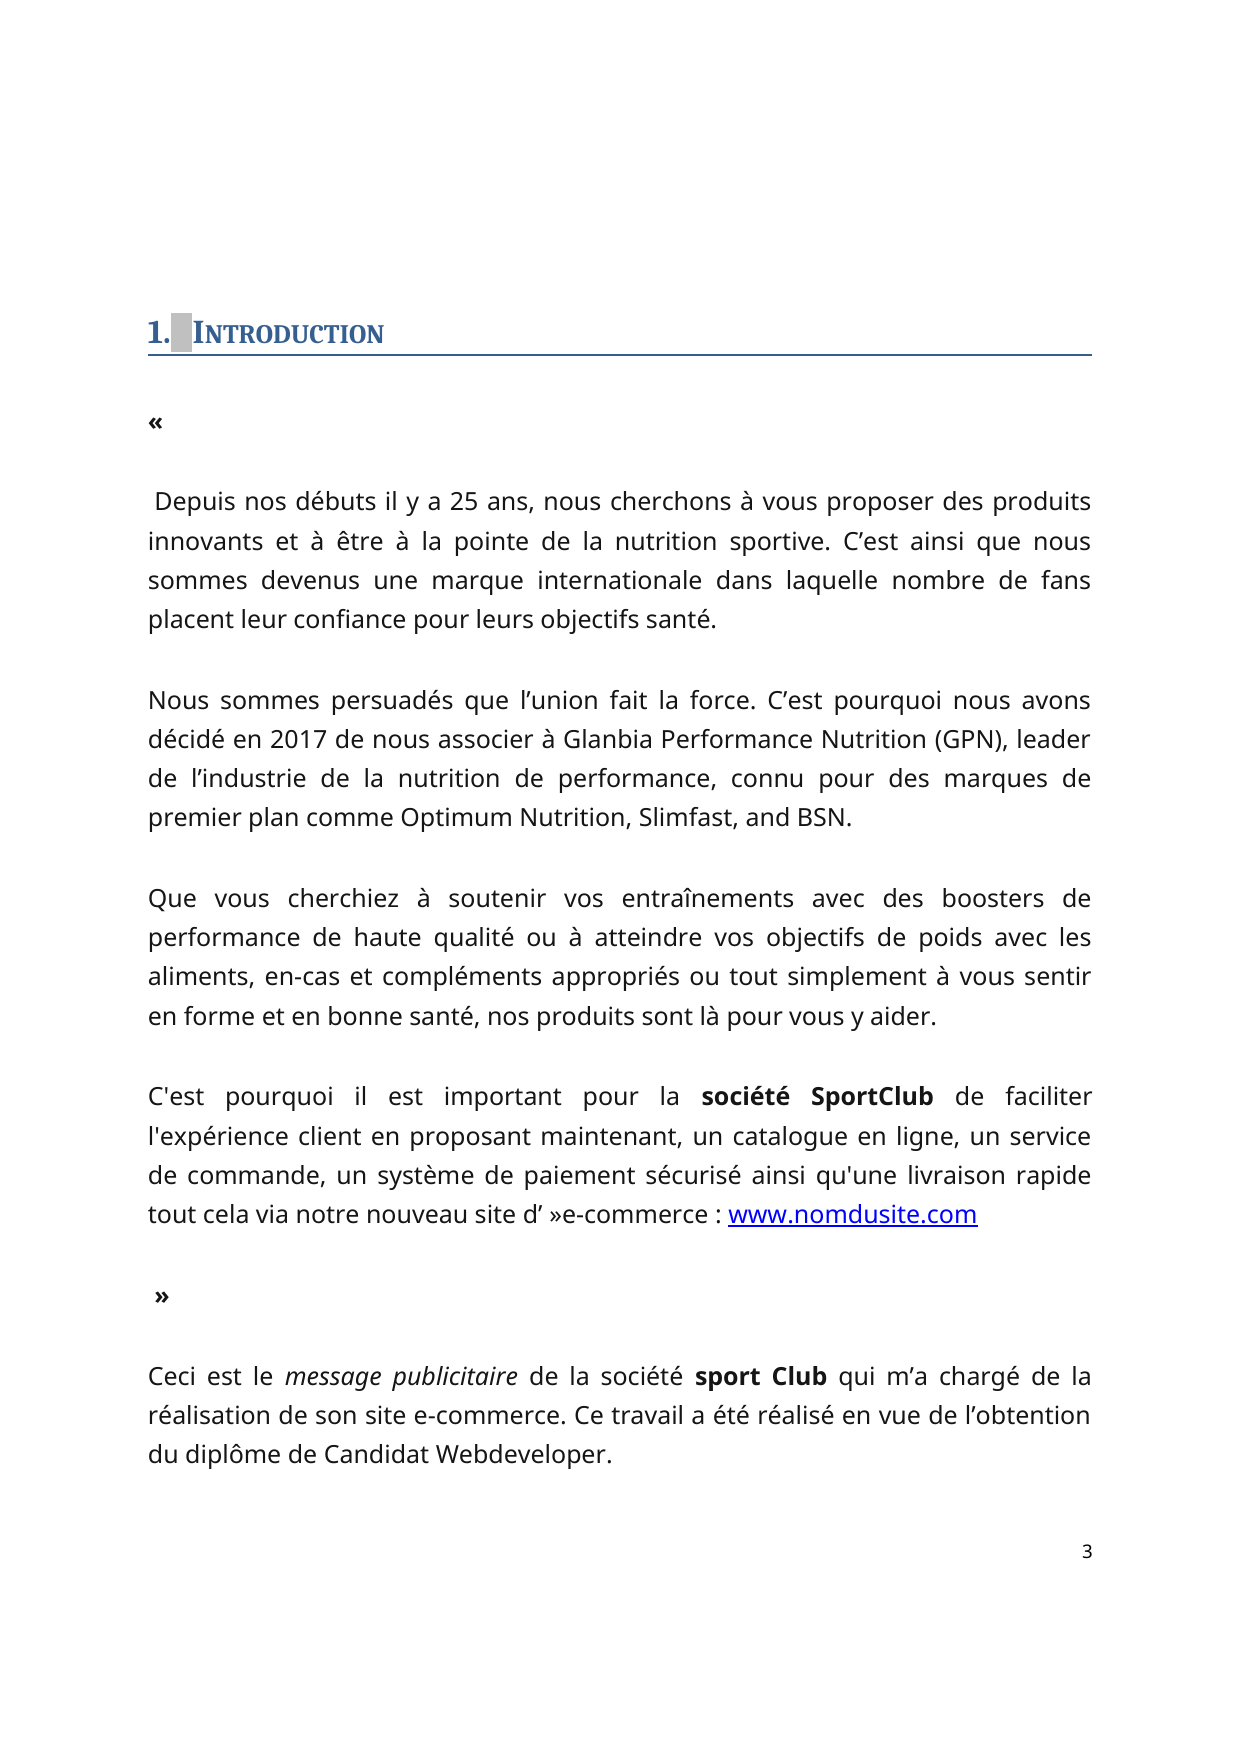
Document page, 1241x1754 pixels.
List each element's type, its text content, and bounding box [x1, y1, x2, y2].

subtitle Introduction [148, 313, 1092, 354]
text Que vous cherchiez à soutenir vos entraînements avec des boosters de performance de haute qualité ou à atteindre vos objectifs de poids avec les aliments, en-cas et compléments appropriés ou tout simplement à vous sentir en forme et en bonne santé, nos produits sont là pour vous y aider. [148, 881, 1092, 1032]
text C'est pourquoi il est important pour la société SportClub de faciliter l'expérience client en proposant maintenant, un catalogue en ligne, un service de commande, un système de paiement sécurisé ainsi qu'une livraison rapide tout cela via notre nouveau site d’ »e-commerce : www.nomdusite.com [148, 1079, 1092, 1231]
text Nous sommes persuadés que l’union fait la force. C’est pourquoi nous avons décidé en 2017 de nous associer à Glanbia Performance Nutrition (GPN), leader de l’industrie de la nutrition de performance, connu pour des marques de premier plan comme Optimum Nutrition, Slimfast, and BSN. [148, 682, 1092, 834]
text Depuis nos débuts il y a 25 ans, nous cherchons à vous proposer des produits innovants et à être à la pointe de la nutrition sportive. C’est ainsi que nous sommes devenus une marque internationale dans laquelle nombre de fans placent leur confiance pour leurs objectifs santé. [148, 484, 1092, 636]
text « [148, 403, 1092, 437]
text » [148, 1277, 1092, 1311]
text Ceci est le message publicitaire de la société sport Club qui m’a chargé de la réalisation de son site e-commerce. Ce travail a été réalisé en vue de l’obtention du diplôme de Candidat Webdeveloper. [148, 1358, 1092, 1471]
